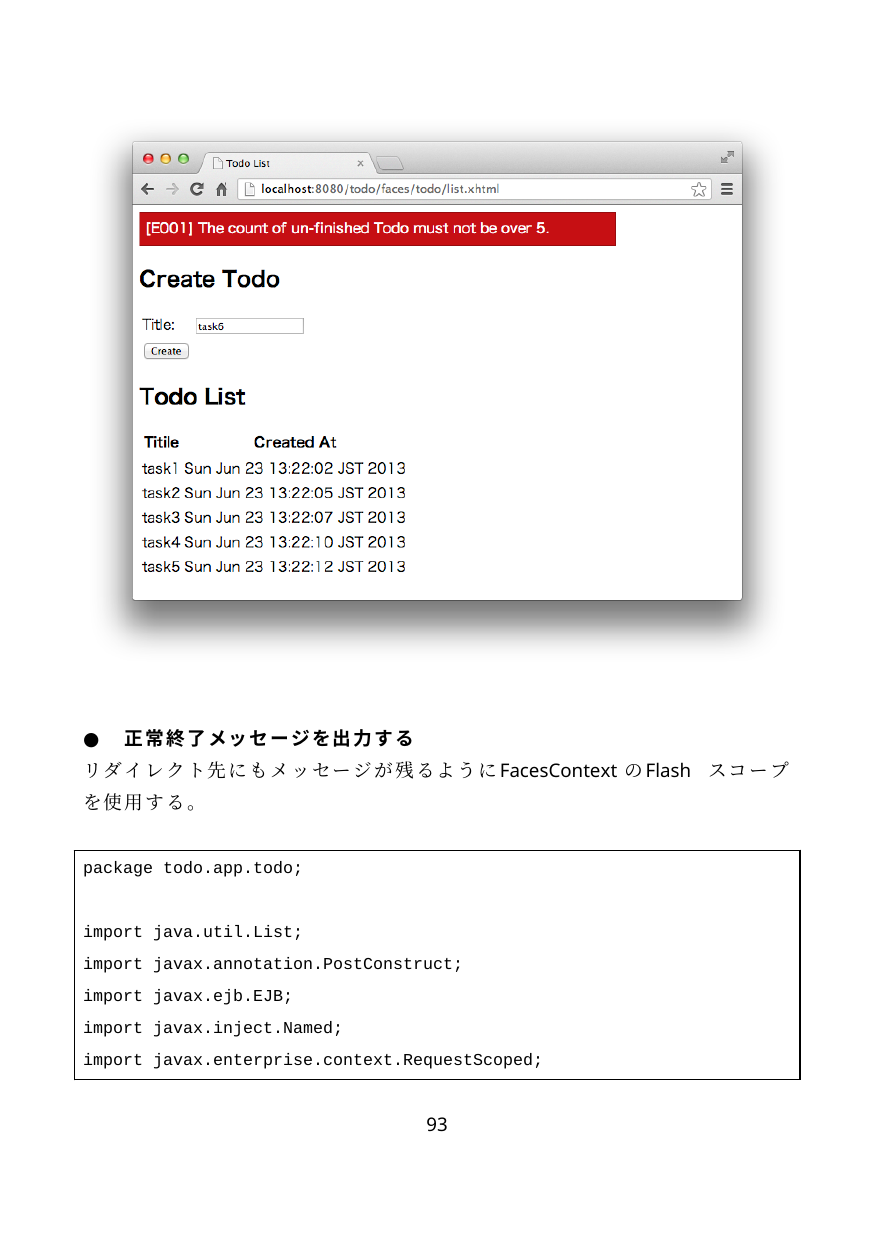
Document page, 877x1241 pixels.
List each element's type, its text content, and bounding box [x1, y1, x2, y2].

text package todo.app.todo; [75, 851, 799, 885]
subtitle 正常終了メッセージを出力する [83, 721, 791, 753]
text import javax.inject.Named; [83, 1013, 791, 1042]
text import javax.annotation.PostConstruct; [83, 949, 791, 981]
text リダイレクト先にもメッセージが残るようにFacesContextのFlashスコープを使用する。 [83, 753, 791, 817]
picture [82, 111, 792, 669]
text import javax.enterprise.context.RequestScoped; [75, 1042, 799, 1079]
text import javax.ejb.EJB; [83, 981, 791, 1013]
text import java.util.List; [83, 917, 791, 949]
